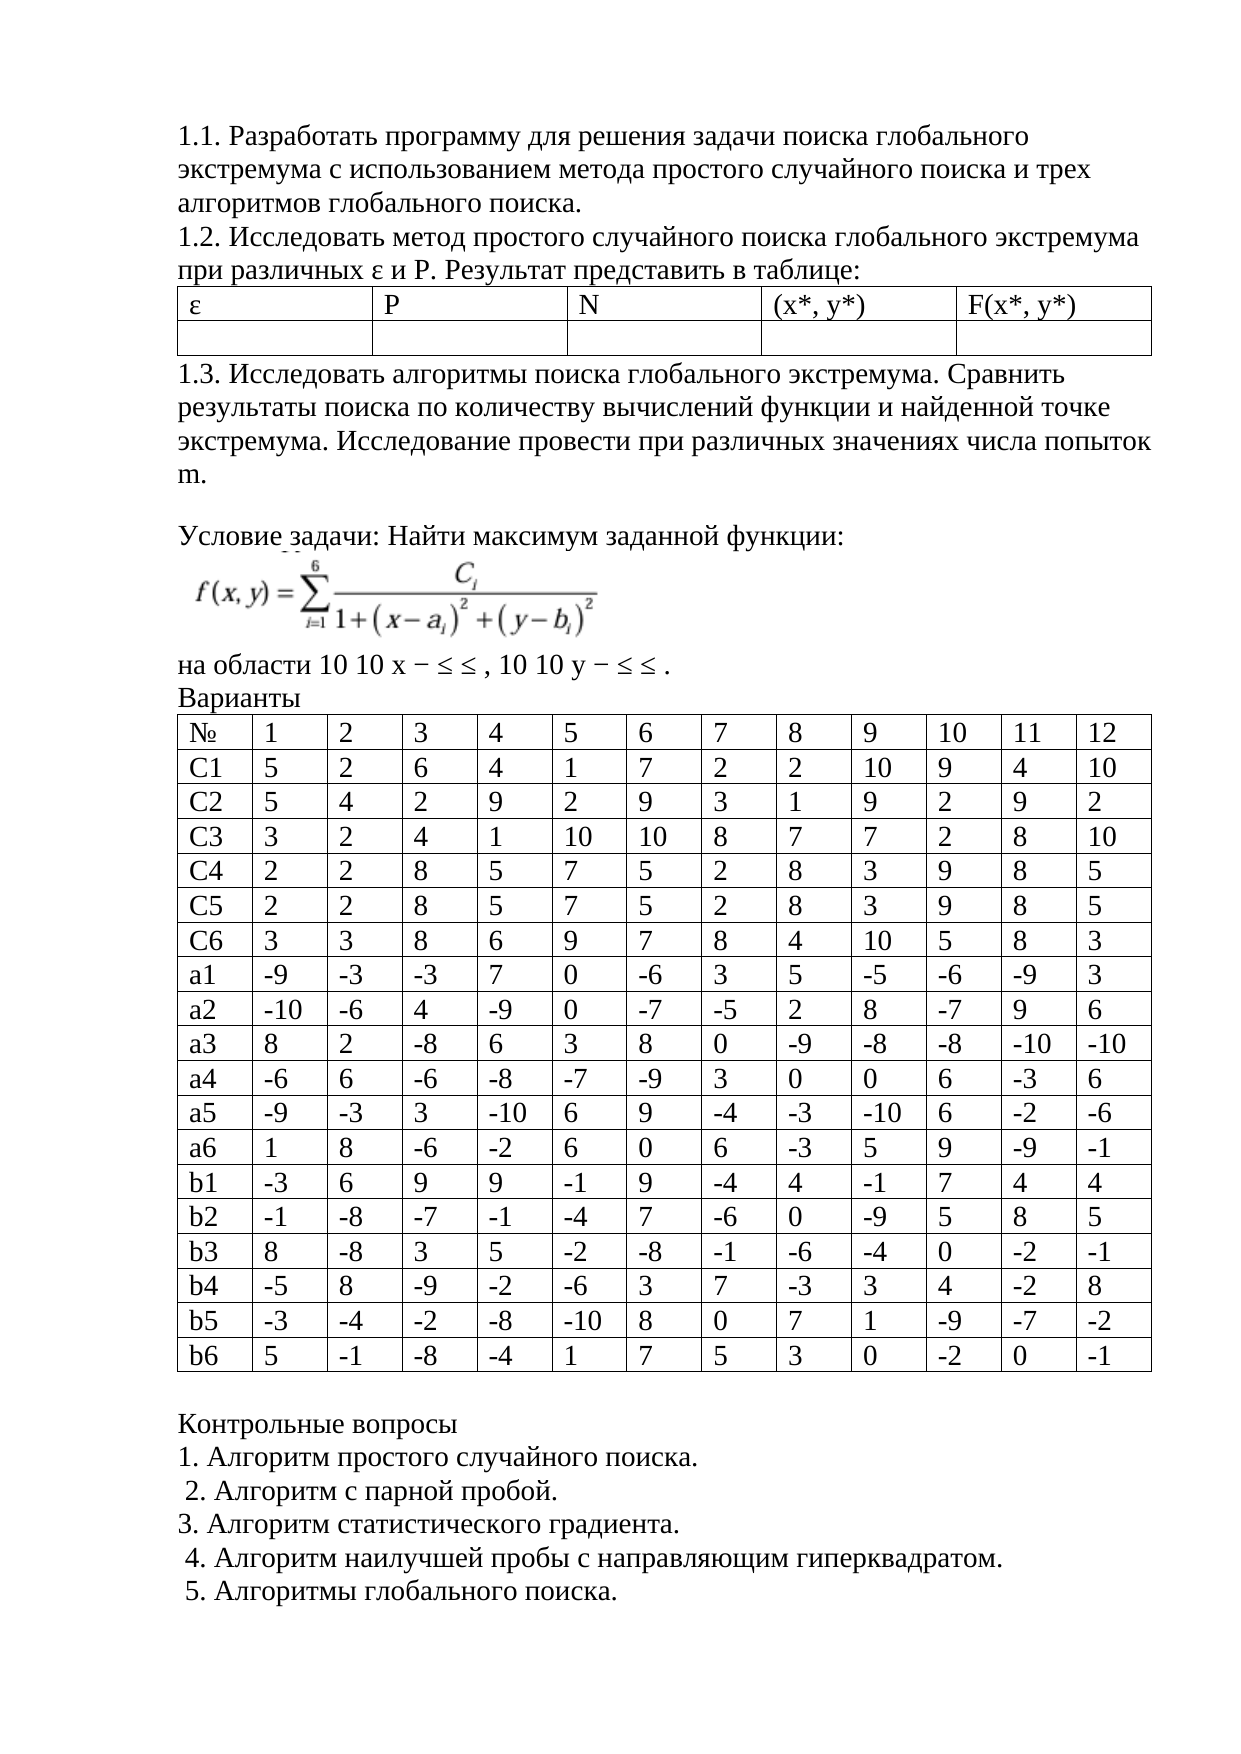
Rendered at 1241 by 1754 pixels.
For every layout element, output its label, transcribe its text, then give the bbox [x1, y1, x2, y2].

table_cell 2 [328, 888, 402, 922]
table_cell 7 [627, 750, 701, 783]
table_cell 3 [1077, 923, 1151, 956]
table_cell -6 [403, 1061, 477, 1094]
table_cell -2 [1002, 1269, 1076, 1302]
table_cell 3 [702, 957, 776, 991]
table_cell 1 [777, 784, 851, 818]
table_header (x*, y*) [762, 287, 956, 320]
table_cell 1 [553, 1338, 626, 1371]
table_cell 5 [253, 750, 327, 783]
table_cell 4 [403, 819, 477, 852]
table_header 12 [1077, 715, 1151, 749]
table_cell [568, 321, 761, 355]
table_header 6 [627, 715, 701, 749]
table_cell 10 [852, 750, 926, 783]
table_cell 3 [702, 784, 776, 818]
table_cell -1 [1077, 1130, 1151, 1164]
table_cell 3 [627, 1269, 701, 1302]
table_cell С6 [178, 923, 252, 956]
table_cell 5 [627, 888, 701, 922]
table_cell С3 [178, 819, 252, 852]
table_cell 5 [478, 1234, 552, 1267]
table_cell -1 [553, 1165, 626, 1198]
table_cell 7 [777, 819, 851, 852]
table_cell 0 [852, 1061, 926, 1094]
table_cell С2 [178, 784, 252, 818]
table_cell 0 [702, 1026, 776, 1060]
table_cell -10 [553, 1303, 626, 1337]
table_cell 6 [478, 923, 552, 956]
table_cell 1 [478, 819, 552, 852]
table_cell 5 [253, 1338, 327, 1371]
table_cell 2 [253, 888, 327, 922]
table_cell -2 [553, 1234, 626, 1267]
table_cell 0 [777, 1061, 851, 1094]
table_cell -4 [328, 1303, 402, 1337]
table_cell 4 [777, 1165, 851, 1198]
table_cell 2 [702, 854, 776, 887]
table_cell -4 [702, 1165, 776, 1198]
table_cell 6 [927, 1061, 1001, 1094]
table_cell 7 [852, 819, 926, 852]
table_cell 0 [553, 992, 626, 1025]
text 1.1. Разработать программу для решения задачи поиска глобального экстремума с использованием метода простого случайного поиска и трех алгоритмов глобального поиска. [177, 118, 1152, 219]
table_cell 9 [927, 1130, 1001, 1164]
text 4. Алгоритм наилучшей пробы с направляющим гиперквадратом. [177, 1540, 1152, 1573]
table_cell 2 [328, 1026, 402, 1060]
table_cell 8 [1002, 854, 1076, 887]
table_cell -9 [852, 1199, 926, 1233]
table_cell 5 [478, 888, 552, 922]
table_cell -6 [553, 1269, 626, 1302]
table_cell b3 [178, 1234, 252, 1267]
table_cell 8 [403, 923, 477, 956]
table_header ε [178, 287, 372, 320]
table_cell 5 [777, 957, 851, 991]
table_cell -8 [478, 1303, 552, 1337]
table_cell 4 [328, 784, 402, 818]
table_cell b6 [178, 1338, 252, 1371]
table_cell 4 [1002, 750, 1076, 783]
table_cell 5 [927, 1199, 1001, 1233]
table_cell 9 [553, 923, 626, 956]
table_cell 5 [478, 854, 552, 887]
table_header 3 [403, 715, 477, 749]
table_cell 0 [927, 1234, 1001, 1267]
table_cell -9 [253, 957, 327, 991]
table_cell 9 [627, 1096, 701, 1129]
table_header 8 [777, 715, 851, 749]
table_cell b1 [178, 1165, 252, 1198]
table_header 10 [927, 715, 1001, 749]
table_cell 4 [777, 923, 851, 956]
table_cell 8 [328, 1269, 402, 1302]
table_cell 0 [702, 1303, 776, 1337]
table_cell 10 [627, 819, 701, 852]
table_cell 8 [777, 888, 851, 922]
table_cell 7 [927, 1165, 1001, 1198]
table_cell -4 [852, 1234, 926, 1267]
table_cell -8 [403, 1026, 477, 1060]
table_cell -5 [852, 957, 926, 991]
table_cell 3 [777, 1338, 851, 1371]
table_cell 6 [553, 1130, 626, 1164]
table_cell 2 [328, 854, 402, 887]
table_cell -1 [328, 1338, 402, 1371]
table_cell 10 [1077, 819, 1151, 852]
table_cell 1 [253, 1130, 327, 1164]
table_cell 2 [253, 854, 327, 887]
table_cell 8 [253, 1234, 327, 1267]
table_cell -8 [403, 1338, 477, 1371]
table_cell 1 [852, 1303, 926, 1337]
table_cell 3 [403, 1234, 477, 1267]
table_cell 9 [1002, 992, 1076, 1025]
table_cell 9 [927, 854, 1001, 887]
table_header 4 [478, 715, 552, 749]
table_cell 7 [702, 1269, 776, 1302]
text Контрольные вопросы [177, 1406, 1152, 1439]
table_cell 5 [1077, 1199, 1151, 1233]
table_cell 10 [1077, 750, 1151, 783]
table_header 9 [852, 715, 926, 749]
table_cell 8 [852, 992, 926, 1025]
text Условие задачи: Найти максимум заданной функции: [177, 518, 1152, 552]
table_cell С1 [178, 750, 252, 783]
table_cell 7 [553, 888, 626, 922]
table_cell a4 [178, 1061, 252, 1094]
table_cell -6 [403, 1130, 477, 1164]
table_cell a5 [178, 1096, 252, 1129]
table_cell -3 [777, 1269, 851, 1302]
table_cell 8 [403, 888, 477, 922]
table_cell -1 [1077, 1338, 1151, 1371]
table_cell 4 [478, 750, 552, 783]
table_cell 3 [852, 854, 926, 887]
text 1. Алгоритм простого случайного поиска. [177, 1439, 1152, 1473]
table_cell -3 [403, 957, 477, 991]
table_cell 8 [1002, 819, 1076, 852]
text 3. Алгоритм статистического градиента. [177, 1506, 1152, 1540]
table_cell 4 [927, 1269, 1001, 1302]
table_cell -2 [927, 1338, 1001, 1371]
table_cell 7 [478, 957, 552, 991]
table_cell -9 [253, 1096, 327, 1129]
table_cell 9 [478, 784, 552, 818]
table_cell -10 [253, 992, 327, 1025]
table_cell -5 [253, 1269, 327, 1302]
table_cell -7 [1002, 1303, 1076, 1337]
table_cell -10 [1002, 1026, 1076, 1060]
table_cell -8 [328, 1234, 402, 1267]
table_cell -2 [478, 1269, 552, 1302]
table_cell -9 [627, 1061, 701, 1094]
table_cell 10 [852, 923, 926, 956]
table_cell -10 [852, 1096, 926, 1129]
table_cell b2 [178, 1199, 252, 1233]
table_cell 7 [777, 1303, 851, 1337]
table_cell -5 [702, 992, 776, 1025]
table_cell 5 [627, 854, 701, 887]
table_cell 3 [852, 888, 926, 922]
table_cell 0 [553, 957, 626, 991]
table_cell 2 [328, 750, 402, 783]
table_cell 5 [852, 1130, 926, 1164]
table_header P [373, 287, 567, 320]
table_cell -9 [478, 992, 552, 1025]
table_cell -1 [1077, 1234, 1151, 1267]
table_cell 10 [553, 819, 626, 852]
table_cell 3 [702, 1061, 776, 1094]
table_cell a6 [178, 1130, 252, 1164]
table_cell 3 [1077, 957, 1151, 991]
table_cell 4 [1002, 1165, 1076, 1198]
table_cell 9 [1002, 784, 1076, 818]
table_cell 8 [328, 1130, 402, 1164]
table_cell 6 [1077, 1061, 1151, 1094]
table_cell 9 [627, 1165, 701, 1198]
table_header N [568, 287, 761, 320]
table_cell a2 [178, 992, 252, 1025]
table_cell -3 [777, 1130, 851, 1164]
table_cell 4 [1077, 1165, 1151, 1198]
table_cell -9 [1002, 1130, 1076, 1164]
table_cell -10 [1077, 1026, 1151, 1060]
table_cell 3 [403, 1096, 477, 1129]
table_cell 9 [927, 750, 1001, 783]
table_cell 8 [627, 1026, 701, 1060]
table_cell 2 [777, 750, 851, 783]
text Варианты [177, 681, 1152, 714]
table_cell 8 [1077, 1269, 1151, 1302]
table_cell 2 [702, 888, 776, 922]
table_cell 7 [627, 923, 701, 956]
table_cell b5 [178, 1303, 252, 1337]
table_cell 8 [777, 854, 851, 887]
table_cell 8 [1002, 888, 1076, 922]
table_cell 6 [328, 1061, 402, 1094]
table_cell -6 [328, 992, 402, 1025]
table_cell -3 [777, 1096, 851, 1129]
table_cell 7 [627, 1338, 701, 1371]
table_cell 2 [927, 784, 1001, 818]
table_cell 8 [403, 854, 477, 887]
table_cell 7 [553, 854, 626, 887]
table_cell 6 [927, 1096, 1001, 1129]
text на области 10 10 x − ≤ ≤ , 10 10 y − ≤ ≤ . [177, 647, 1152, 681]
table_cell -8 [927, 1026, 1001, 1060]
table_cell 8 [1002, 923, 1076, 956]
table_cell -2 [1002, 1234, 1076, 1267]
text 2. Алгоритм с парной пробой. [177, 1473, 1152, 1506]
table_cell 4 [403, 992, 477, 1025]
table_cell -3 [1002, 1061, 1076, 1094]
table_cell -4 [478, 1338, 552, 1371]
table_cell 1 [553, 750, 626, 783]
table_cell [957, 321, 1151, 355]
table_cell 2 [927, 819, 1001, 852]
table_cell 5 [253, 784, 327, 818]
table_cell 6 [702, 1130, 776, 1164]
table_cell 3 [328, 923, 402, 956]
table_cell 9 [852, 784, 926, 818]
table_cell 5 [927, 923, 1001, 956]
table_cell 0 [777, 1199, 851, 1233]
table_cell 8 [627, 1303, 701, 1337]
table_cell 0 [627, 1130, 701, 1164]
table_cell -6 [927, 957, 1001, 991]
table_cell -6 [702, 1199, 776, 1233]
table_cell -9 [777, 1026, 851, 1060]
table_cell [373, 321, 567, 355]
table_cell [762, 321, 956, 355]
table_cell 2 [777, 992, 851, 1025]
text 5. Алгоритмы глобального поиска. [177, 1573, 1152, 1607]
table_cell -6 [1077, 1096, 1151, 1129]
table_header 1 [253, 715, 327, 749]
table_cell -9 [1002, 957, 1076, 991]
table_cell 3 [852, 1269, 926, 1302]
text 1.2. Исследовать метод простого случайного поиска глобального экстремума при различных ε и P. Результат представить в таблице: [177, 219, 1152, 286]
table_cell -3 [328, 1096, 402, 1129]
table_cell 0 [1002, 1338, 1076, 1371]
table_cell 2 [328, 819, 402, 852]
table_cell -1 [702, 1234, 776, 1267]
table_cell -1 [478, 1199, 552, 1233]
table_header 2 [328, 715, 402, 749]
table_cell -2 [403, 1303, 477, 1337]
table_cell -2 [478, 1130, 552, 1164]
table_cell 8 [253, 1026, 327, 1060]
table_cell -4 [702, 1096, 776, 1129]
table_cell 9 [927, 888, 1001, 922]
table_cell 5 [1077, 888, 1151, 922]
table_cell b4 [178, 1269, 252, 1302]
text 1.3. Исследовать алгоритмы поиска глобального экстремума. Сравнить результаты поиска по количеству вычислений функции и найденной точке экстремума. Исследование провести при различных значениях числа попыток m. [177, 356, 1152, 490]
table_cell -3 [253, 1303, 327, 1337]
table_header 7 [702, 715, 776, 749]
table_cell -2 [1077, 1303, 1151, 1337]
table_cell -6 [777, 1234, 851, 1267]
table_cell 2 [1077, 784, 1151, 818]
table_cell -1 [253, 1199, 327, 1233]
picture [177, 551, 629, 647]
table_cell 6 [1077, 992, 1151, 1025]
table_cell 8 [1002, 1199, 1076, 1233]
table_cell a1 [178, 957, 252, 991]
table_cell -9 [927, 1303, 1001, 1337]
table_cell -7 [627, 992, 701, 1025]
table_cell -7 [403, 1199, 477, 1233]
table_cell 2 [403, 784, 477, 818]
table_cell -7 [927, 992, 1001, 1025]
table_header 11 [1002, 715, 1076, 749]
table_cell -3 [253, 1165, 327, 1198]
table_header F(x*, y*) [957, 287, 1151, 320]
table_cell a3 [178, 1026, 252, 1060]
table_cell [178, 321, 372, 355]
table_cell 6 [478, 1026, 552, 1060]
table_cell -1 [852, 1165, 926, 1198]
table_cell 0 [852, 1338, 926, 1371]
table_cell -8 [852, 1026, 926, 1060]
table_cell 3 [253, 923, 327, 956]
table_cell -6 [253, 1061, 327, 1094]
table_cell -9 [403, 1269, 477, 1302]
table_cell 8 [702, 923, 776, 956]
table_cell 6 [403, 750, 477, 783]
table_cell 9 [478, 1165, 552, 1198]
table_cell С4 [178, 854, 252, 887]
table_cell 3 [553, 1026, 626, 1060]
table_cell С5 [178, 888, 252, 922]
table_cell -4 [553, 1199, 626, 1233]
table_cell -8 [627, 1234, 701, 1267]
table_header № [178, 715, 252, 749]
table_cell 3 [253, 819, 327, 852]
table_header 5 [553, 715, 626, 749]
table_cell 9 [627, 784, 701, 818]
table_cell 2 [702, 750, 776, 783]
table_cell 6 [553, 1096, 626, 1129]
table_cell -8 [328, 1199, 402, 1233]
table_cell -7 [553, 1061, 626, 1094]
table_cell 9 [403, 1165, 477, 1198]
table_cell -2 [1002, 1096, 1076, 1129]
table_cell -10 [478, 1096, 552, 1129]
table_cell 5 [1077, 854, 1151, 887]
table_cell -8 [478, 1061, 552, 1094]
table_cell 5 [702, 1338, 776, 1371]
table_cell -3 [328, 957, 402, 991]
table_cell 6 [328, 1165, 402, 1198]
table_cell 2 [553, 784, 626, 818]
table_cell -6 [627, 957, 701, 991]
table_cell 8 [702, 819, 776, 852]
table_cell 7 [627, 1199, 701, 1233]
